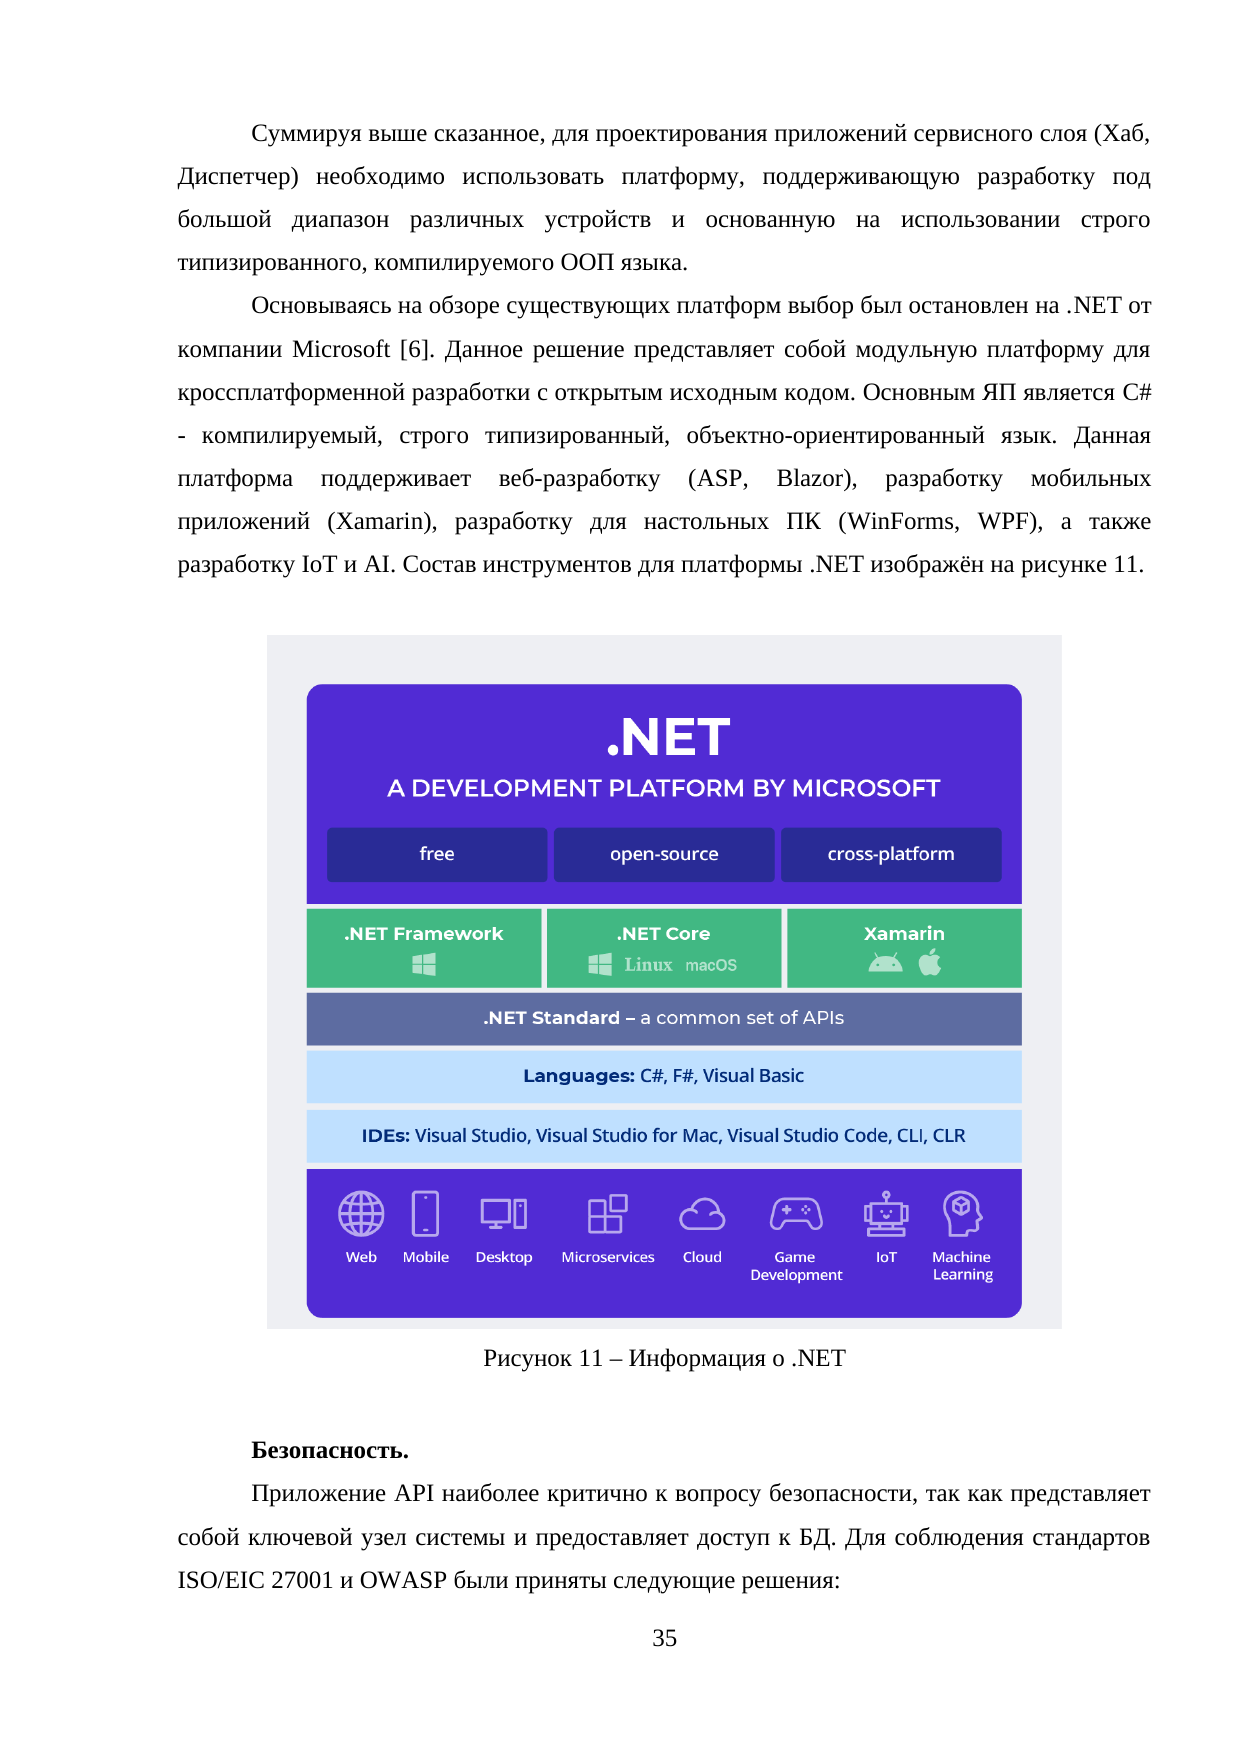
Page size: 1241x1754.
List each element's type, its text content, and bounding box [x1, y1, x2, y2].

text Безопасность. [177, 1435, 1152, 1464]
text Основываясь на обзоре существующих платформ выбор был остановлен на .NET от компании Microsoft [6]. Данное решение представляет собой модульную платформу для кроссплатформенной разработки с открытым исходным кодом. Основным ЯП является C# - компилируемый, строго типизированный, объектно-ориентированный язык. Данная платформа поддерживает веб-разработку (ASP, Blazor), разработку мобильных приложений (Xamarin), разработку для настольных ПК (WinForms, WPF), а также разработку IoT и AI. Состав инструментов для платформы .NET изображён на рисунке 11. [177, 291, 1152, 578]
text Рисунок 11 – Информация о .NET [177, 1343, 1152, 1371]
picture [267, 635, 1062, 1329]
text Приложение API наиболее критично к вопросу безопасности, так как представляет собой ключевой узел системы и предоставляет доступ к БД. Для соблюдения стандартов ISO/EIC 27001 и OWASP были приняты следующие решения: [177, 1478, 1152, 1593]
text Суммируя выше сказанное, для проектирования приложений сервисного слоя (Хаб, Диспетчер) необходимо использовать платформу, поддерживающую разработку под большой диапазон различных устройств и основанную на использовании строго типизированного, компилируемого ООП языка. [177, 118, 1152, 276]
